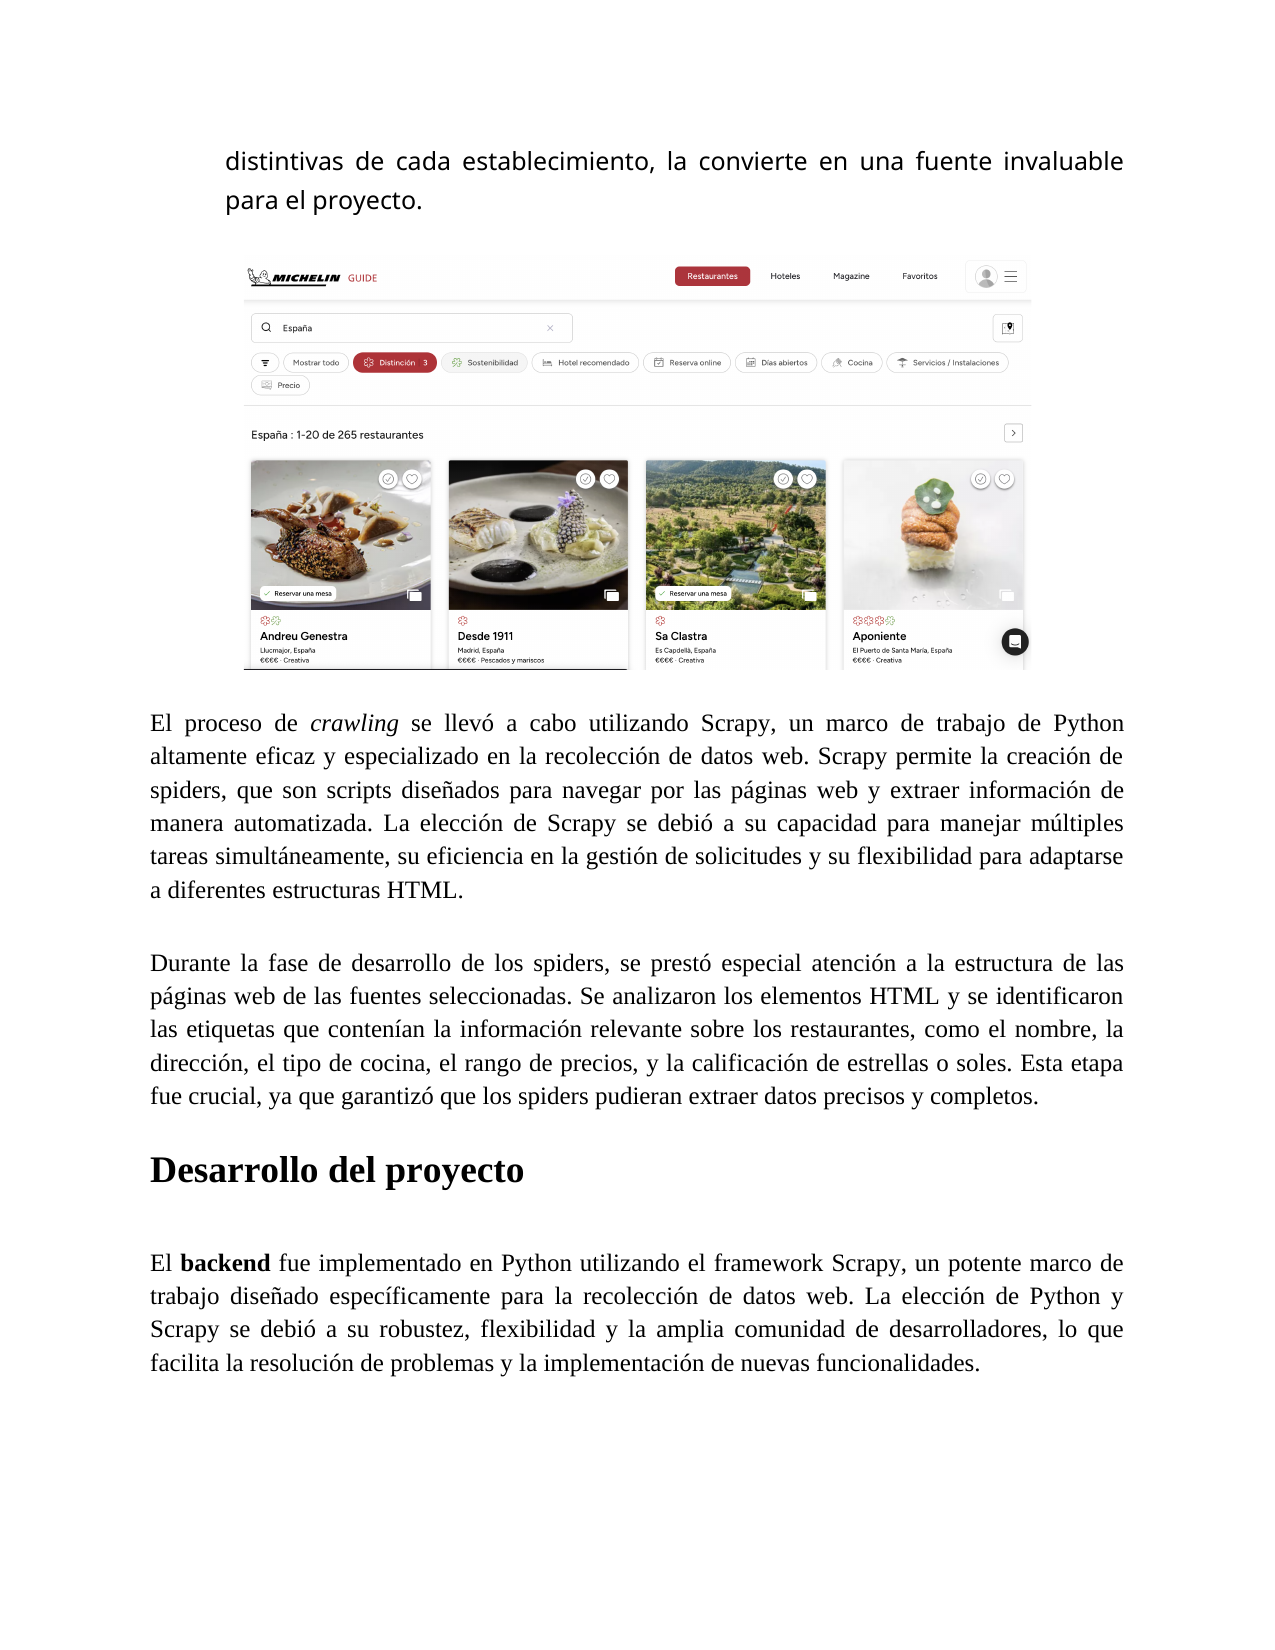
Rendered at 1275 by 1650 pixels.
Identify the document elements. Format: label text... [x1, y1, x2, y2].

text El backend fue implementado en Python utilizando el framework Scrapy, un potente marco de trabajo diseñado específicamente para la recolección de datos web. La elección de Python y Scrapy se debió a su robustez, flexibilidad y la amplia comunidad de desarrolladores, lo que facilita la resolución de problemas y la implementación de nuevas funcionalidades. [150, 1248, 1125, 1376]
text Durante la fase de desarrollo de los spiders, se prestó especial atención a la estructura de las páginas web de las fuentes seleccionadas. Se analizaron los elementos HTML y se identificaron las etiquetas que contenían la información relevante sobre los restaurantes, como el nombre, la dirección, el tipo de cocina, el rango de precios, y la calificación de estrellas o soles. Esta etapa fue crucial, ya que garantizó que los spiders pudieran extraer datos precisos y completos. [150, 948, 1125, 1110]
text El proceso de crawling se llevó a cabo utilizando Scrapy, un marco de trabajo de Python altamente eficaz y especializado en la recolección de datos web. Scrapy permite la creación de spiders, que son scripts diseñados para navegar por las páginas web y extraer información de manera automatizada. La elección de Scrapy se debió a su capacidad para manejar múltiples tareas simultáneamente, su eficiencia en la gestión de solicitudes y su flexibilidad para adaptarse a diferentes estructuras HTML. [150, 708, 1125, 903]
text Desarrollo del proyecto [150, 1148, 1125, 1191]
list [187, 143, 1125, 217]
